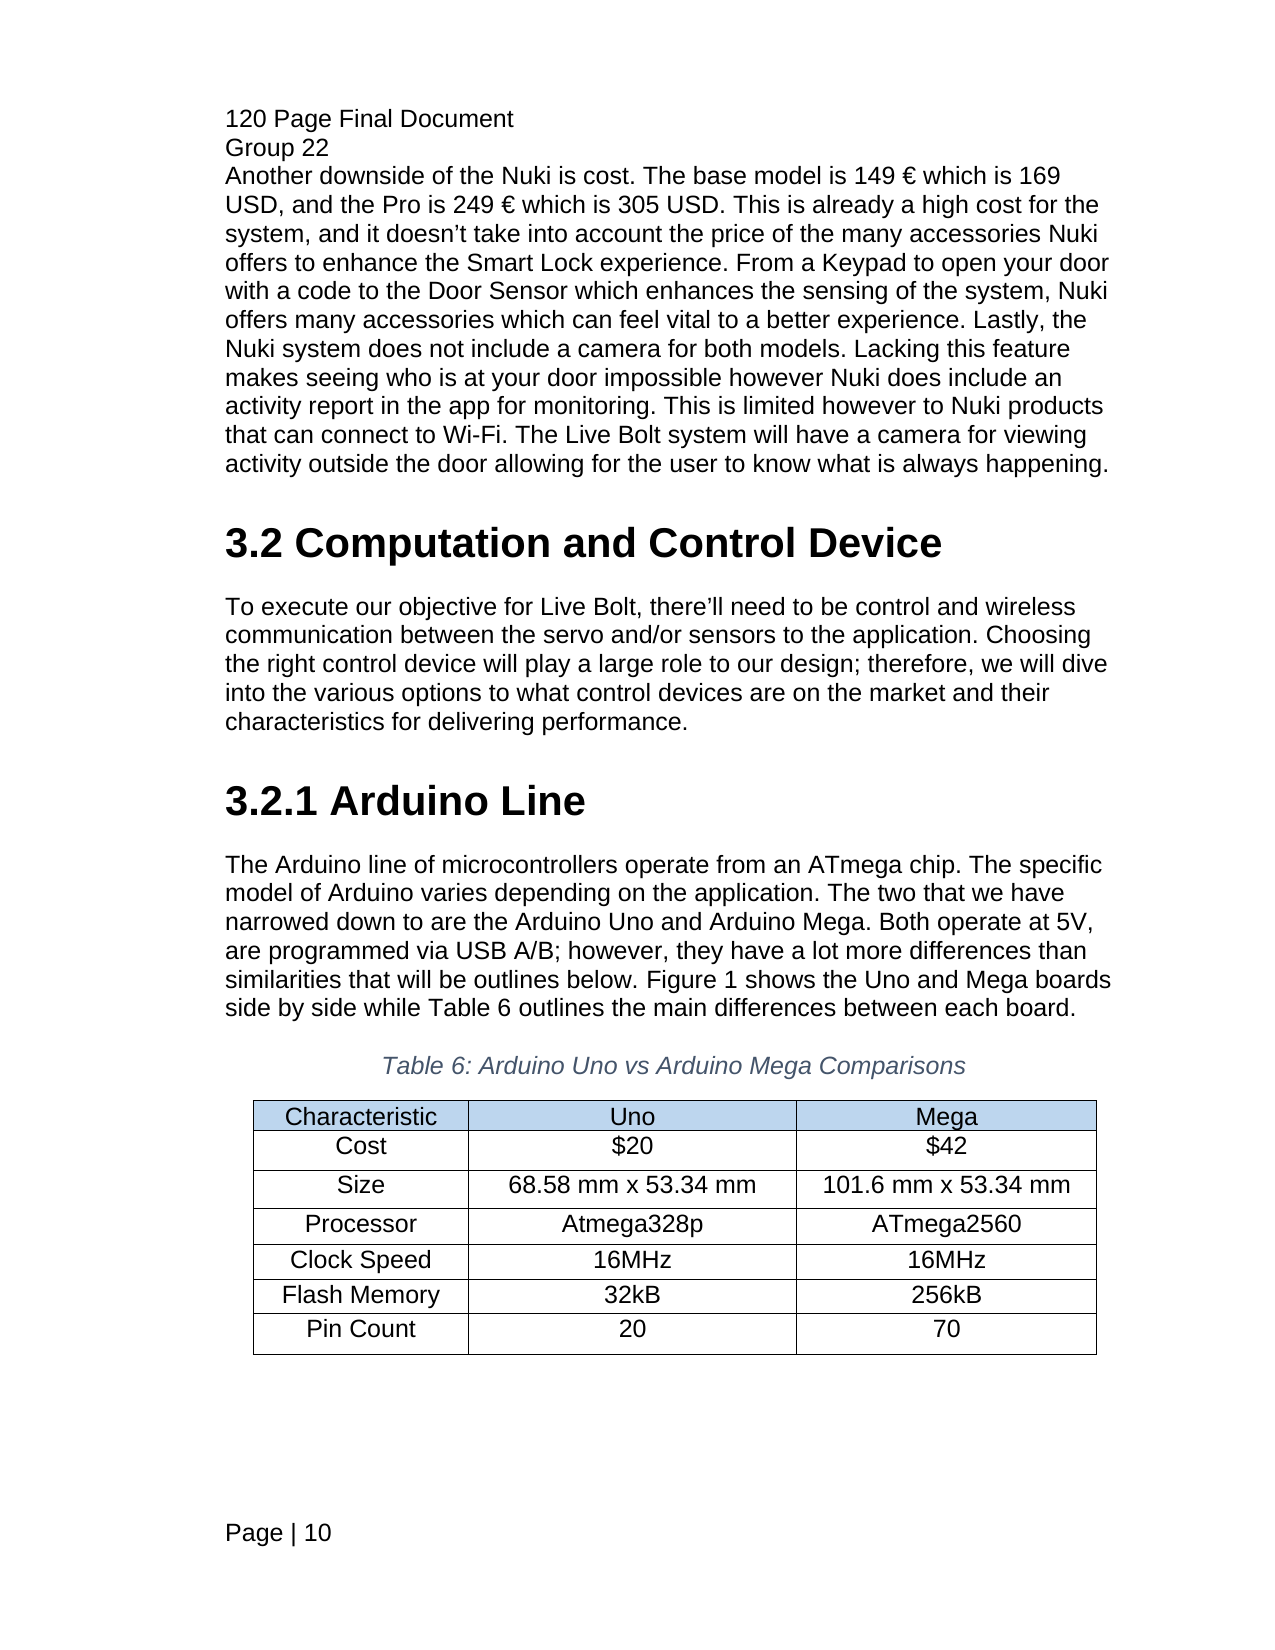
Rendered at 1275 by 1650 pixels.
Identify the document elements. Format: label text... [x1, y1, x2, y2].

subtitle 3.2 Computation and Control Device [225, 519, 1125, 567]
table_cell $42 [797, 1131, 1096, 1169]
table_cell Flash Memory [254, 1280, 468, 1312]
table_header Mega [797, 1101, 1096, 1130]
table_cell Clock Speed [254, 1245, 468, 1279]
table_cell Atmega328p [469, 1209, 796, 1244]
table_cell Size [254, 1171, 468, 1208]
table_cell Pin Count [254, 1314, 468, 1354]
table_cell 68.58 mm x 53.34 mm [469, 1171, 796, 1208]
table_cell 16MHz [469, 1245, 796, 1279]
table_cell 70 [797, 1314, 1096, 1354]
table_cell $20 [469, 1131, 796, 1169]
table_cell 256kB [797, 1280, 1096, 1312]
table_cell 20 [469, 1314, 796, 1354]
table_header Uno [469, 1101, 796, 1130]
text Another downside of the Nuki is cost. The base model is 149 € which is 169 USD, and the Pro is 249 € which is 305 USD. This is already a high cost for the system, and it doesn’t take into account the price of the many accessories Nuki offers to enhance the Smart Lock experience. From a Keypad to open your door with a code to the Door Sensor which enhances the sensing of the system, Nuki offers many accessories which can feel vital to a better experience. Lastly, the Nuki system does not include a camera for both models. Lacking this feature makes seeing who is at your door impossible however Nuki does include an activity report in the app for monitoring. This is limited however to Nuki products that can connect to Wi-Fi. The Live Bolt system will have a camera for viewing activity outside the door allowing for the user to know what is always happening. [225, 161, 1125, 477]
text The Arduino line of microcontrollers operate from an ATmega chip. The specific model of Arduino varies depending on the application. The two that we have narrowed down to are the Arduino Uno and Arduino Mega. Both operate at 5V, are programmed via USB A/B; however, they have a lot more differences than similarities that will be outlines below. Figure 1 shows the Uno and Mega boards side by side while Table 6 outlines the main differences between each board. [225, 849, 1125, 1022]
table_cell Cost [254, 1131, 468, 1169]
table_header Characteristic [254, 1101, 468, 1130]
table_cell 101.6 mm x 53.34 mm [797, 1171, 1096, 1208]
table_cell 32kB [469, 1280, 796, 1312]
text Table 6: Arduino Uno vs Arduino Mega Comparisons [225, 1051, 1125, 1079]
table_cell Processor [254, 1209, 468, 1244]
text To execute our objective for Live Bolt, there’ll need to be control and wireless communication between the servo and/or sensors to the application. Choosing the right control device will play a large role to our design; therefore, we will dive into the various options to what control devices are on the market and their characteristics for delivering performance. [225, 592, 1125, 735]
subtitle 3.2.1 Arduino Line [225, 777, 1125, 824]
table_cell ATmega2560 [797, 1209, 1096, 1244]
table_cell 16MHz [797, 1245, 1096, 1279]
